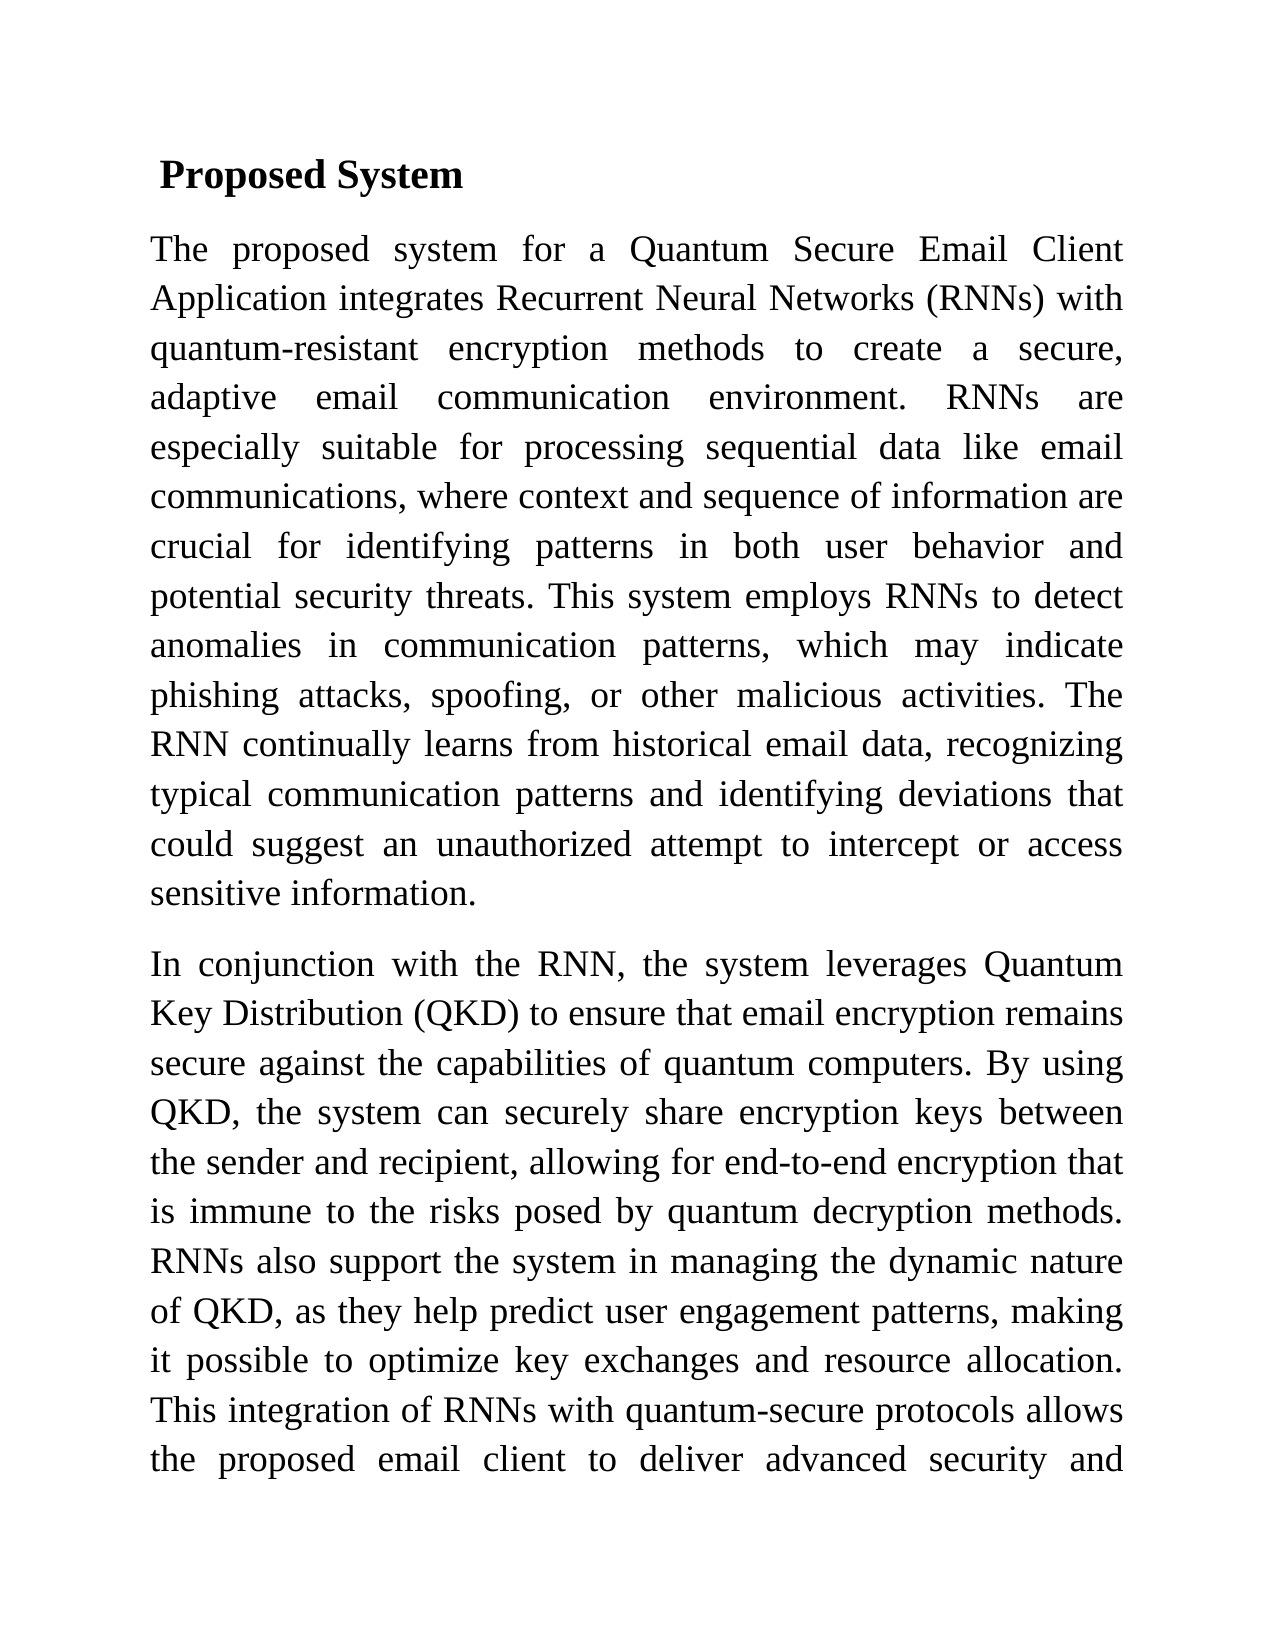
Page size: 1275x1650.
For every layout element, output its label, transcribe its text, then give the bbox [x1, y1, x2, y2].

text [150, 941, 1125, 1480]
text Proposed System [150, 150, 1125, 198]
text The proposed system for a Quantum Secure Email Client Application integrates Recurrent Neural Networks (RNNs) with quantum-resistant encryption methods to create a secure, adaptive email communication environment. RNNs are especially suitable for processing sequential data like email communications, where context and sequence of information are crucial for identifying patterns in both user behavior and potential security threats. This system employs RNNs to detect anomalies in communication patterns, which may indicate phishing attacks, spoofing, or other malicious activities. The RNN continually learns from historical email data, recognizing typical communication patterns and identifying deviations that could suggest an unauthorized attempt to intercept or access sensitive information. [150, 226, 1125, 914]
